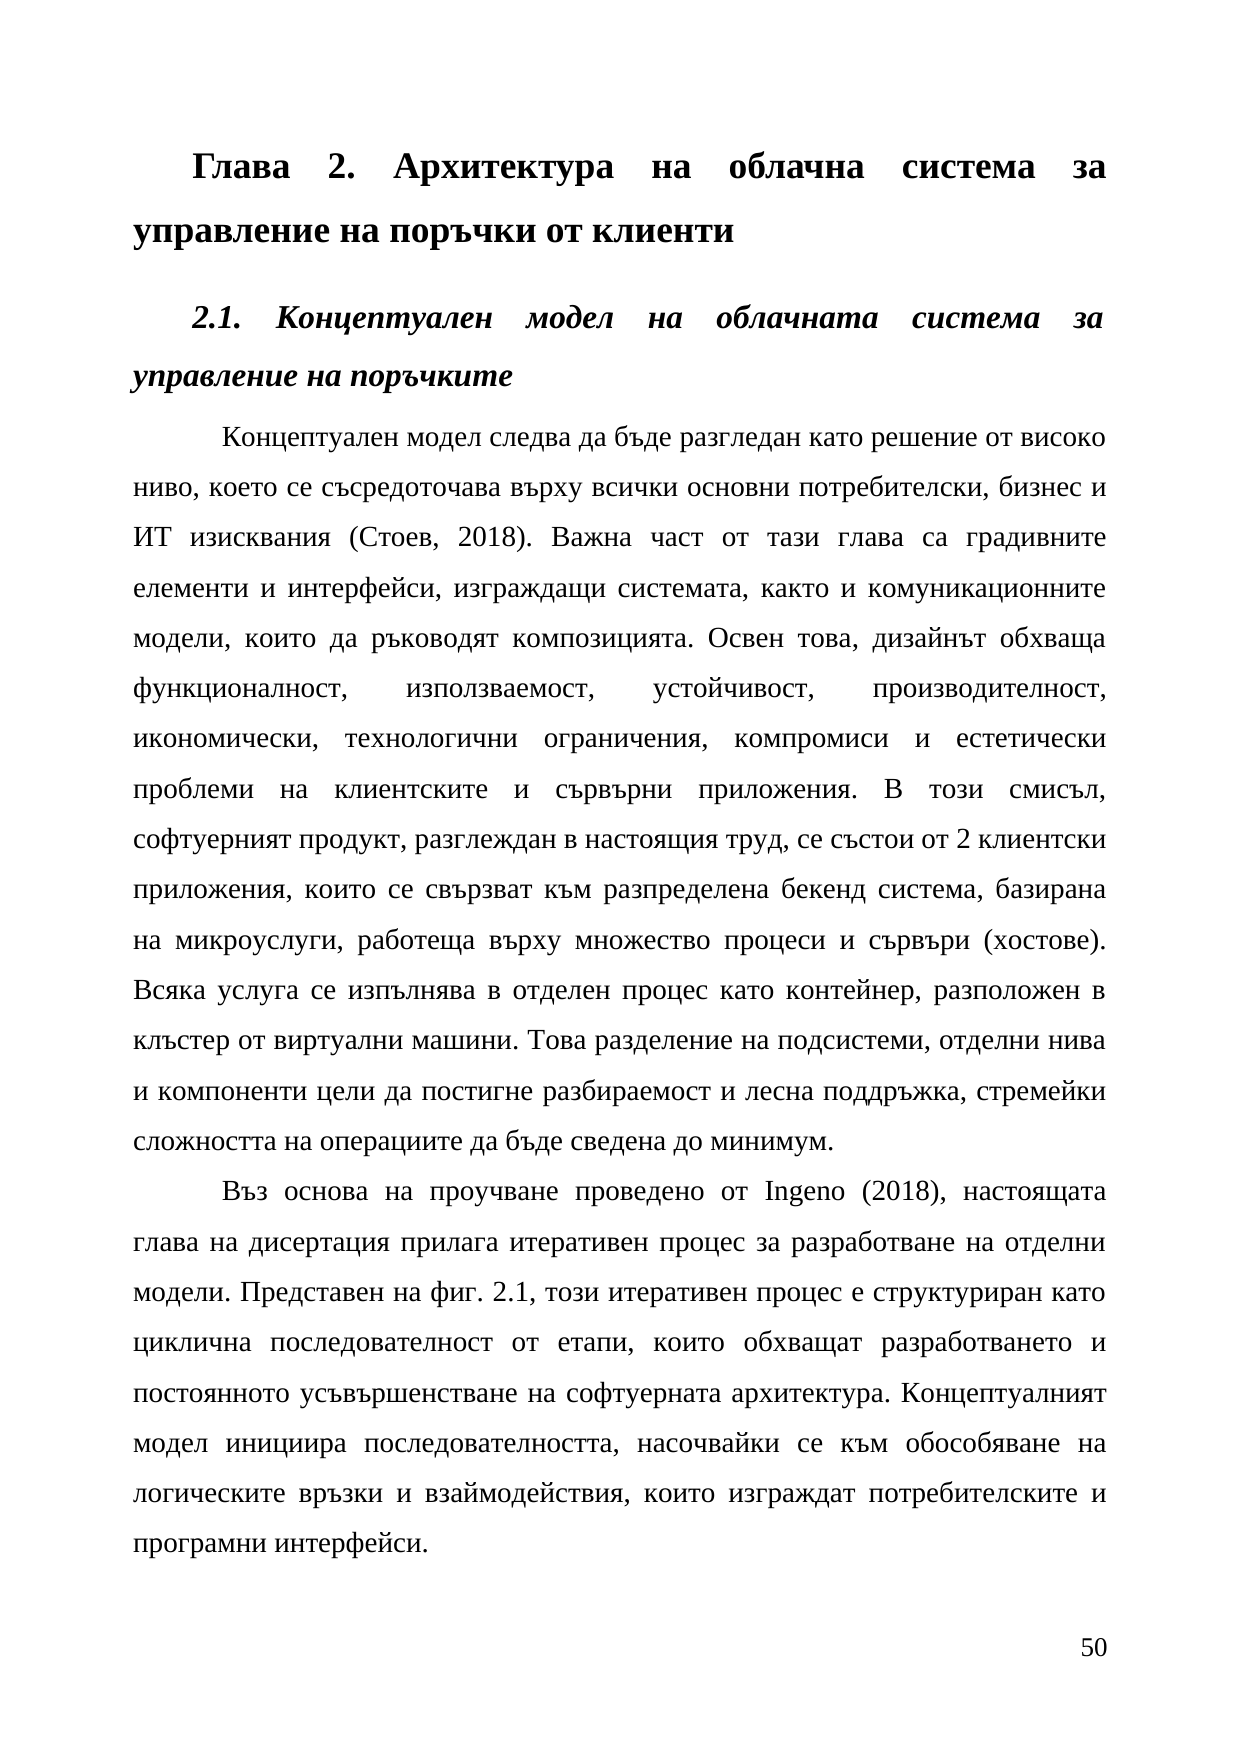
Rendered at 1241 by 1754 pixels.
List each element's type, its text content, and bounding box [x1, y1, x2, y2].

subtitle 2.1. Концептуален модел на облачната система за управление на поръчките [133, 297, 1107, 393]
subtitle Глава 2. Архитектура на облачна система за управление на поръчки от клиенти [133, 143, 1107, 251]
text Въз основа на проучване проведено от Ingeno (2018), настоящата глава на дисертация прилага итеративен процес за разработване на отделни модели. Представен на фиг. 2.1, този итеративен процес е структуриран като циклична последователност от етапи, които обхващат разработването и постоянното усъвършенстване на софтуерната архитектура. Концептуалният модел инициира последователността, насочвайки се към обособяване на логическите връзки и взаймодействия, които изграждат потребителските и програмни интерфейси. [133, 1173, 1107, 1559]
text Концептуален модел следва да бъде разгледан като решение от високо ниво, което се съсредоточава върху всички основни потребителски, бизнес и ИТ изисквания (Стоев, 2018). Важна част от тази глава са градивните елементи и интерфейси, изграждащи системата, както и комуникационните модели, които да ръководят композицията. Освен това, дизайнът обхваща функционалност, използваемост, устойчивост, производителност, икономически, технологични ограничения, компромиси и естетически проблеми на клиентските и сървърни приложения. В този смисъл, софтуерният продукт, разглеждан в настоящия труд, се състои от 2 клиентски приложения, които се свързват към разпределена бекенд система, базиранa на микроуслуги, работеща върху множество процеси и сървъри (хостове). Всяка услуга се изпълнява в отделен процес като контейнер, разположен в клъстер от виртуални машини. Това разделение на подсистеми, отделни нива и компоненти цели да постигне разбираемост и лесна поддръжка, стремейки сложността на операциите да бъде сведена до минимум. [133, 419, 1107, 1157]
